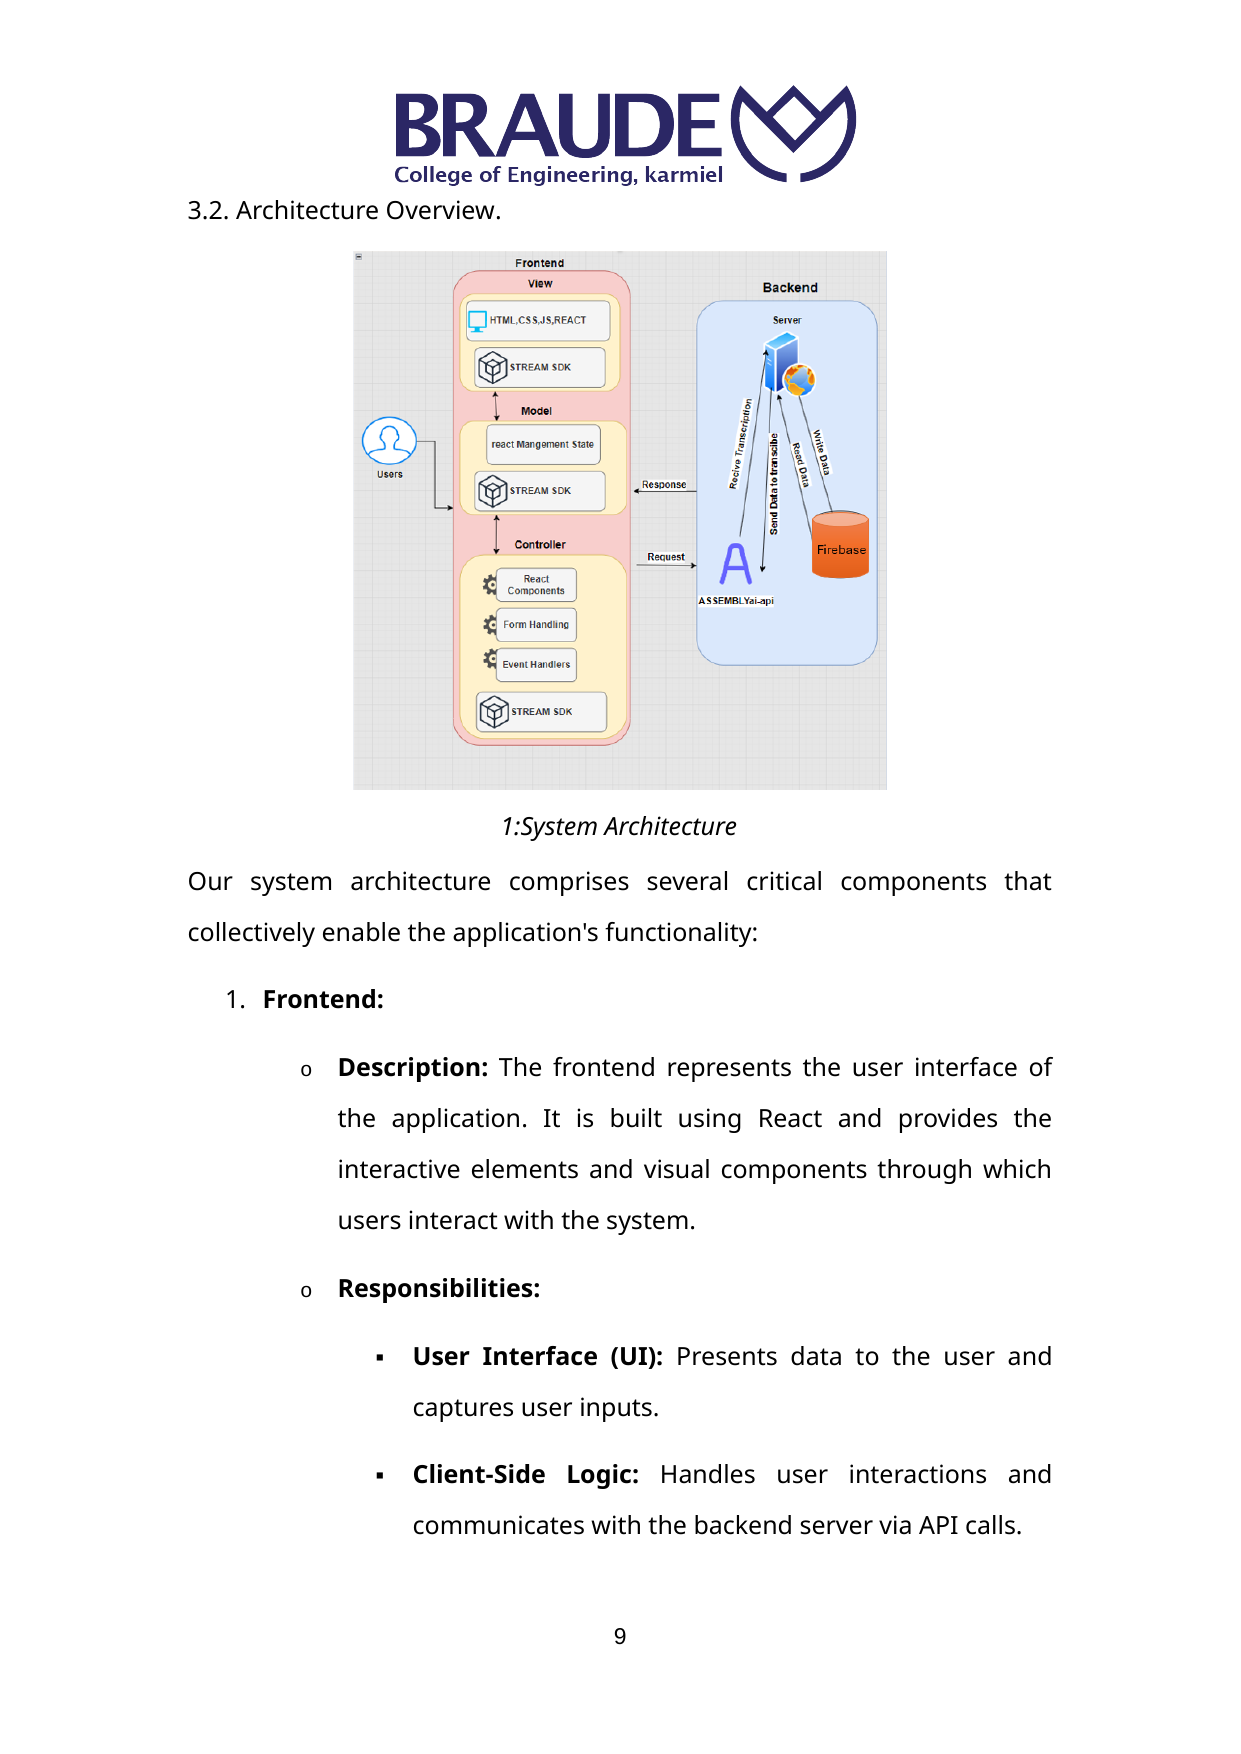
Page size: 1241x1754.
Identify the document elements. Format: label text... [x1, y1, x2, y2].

list Description: The frontend represents the user interface of the application. It is built using React and provides the interactive elements and visual components through which users interact with the system. [300, 1050, 1053, 1237]
text 1:System Architecture [187, 808, 1053, 842]
picture [369, 73, 871, 193]
text Our system architecture comprises several critical components that collectively enable the application's functionality: [187, 863, 1053, 948]
subtitle 3.2. Architecture Overview. [187, 192, 1053, 227]
list Frontend: [225, 982, 1053, 1016]
picture [353, 251, 887, 790]
list User Interface (UI): Presents data to the user and captures user inputs. [375, 1338, 1053, 1423]
list Client-Side Logic: Handles user interactions and communicates with the backend server via API calls. [375, 1457, 1053, 1542]
list Responsibilities: [300, 1271, 1053, 1304]
